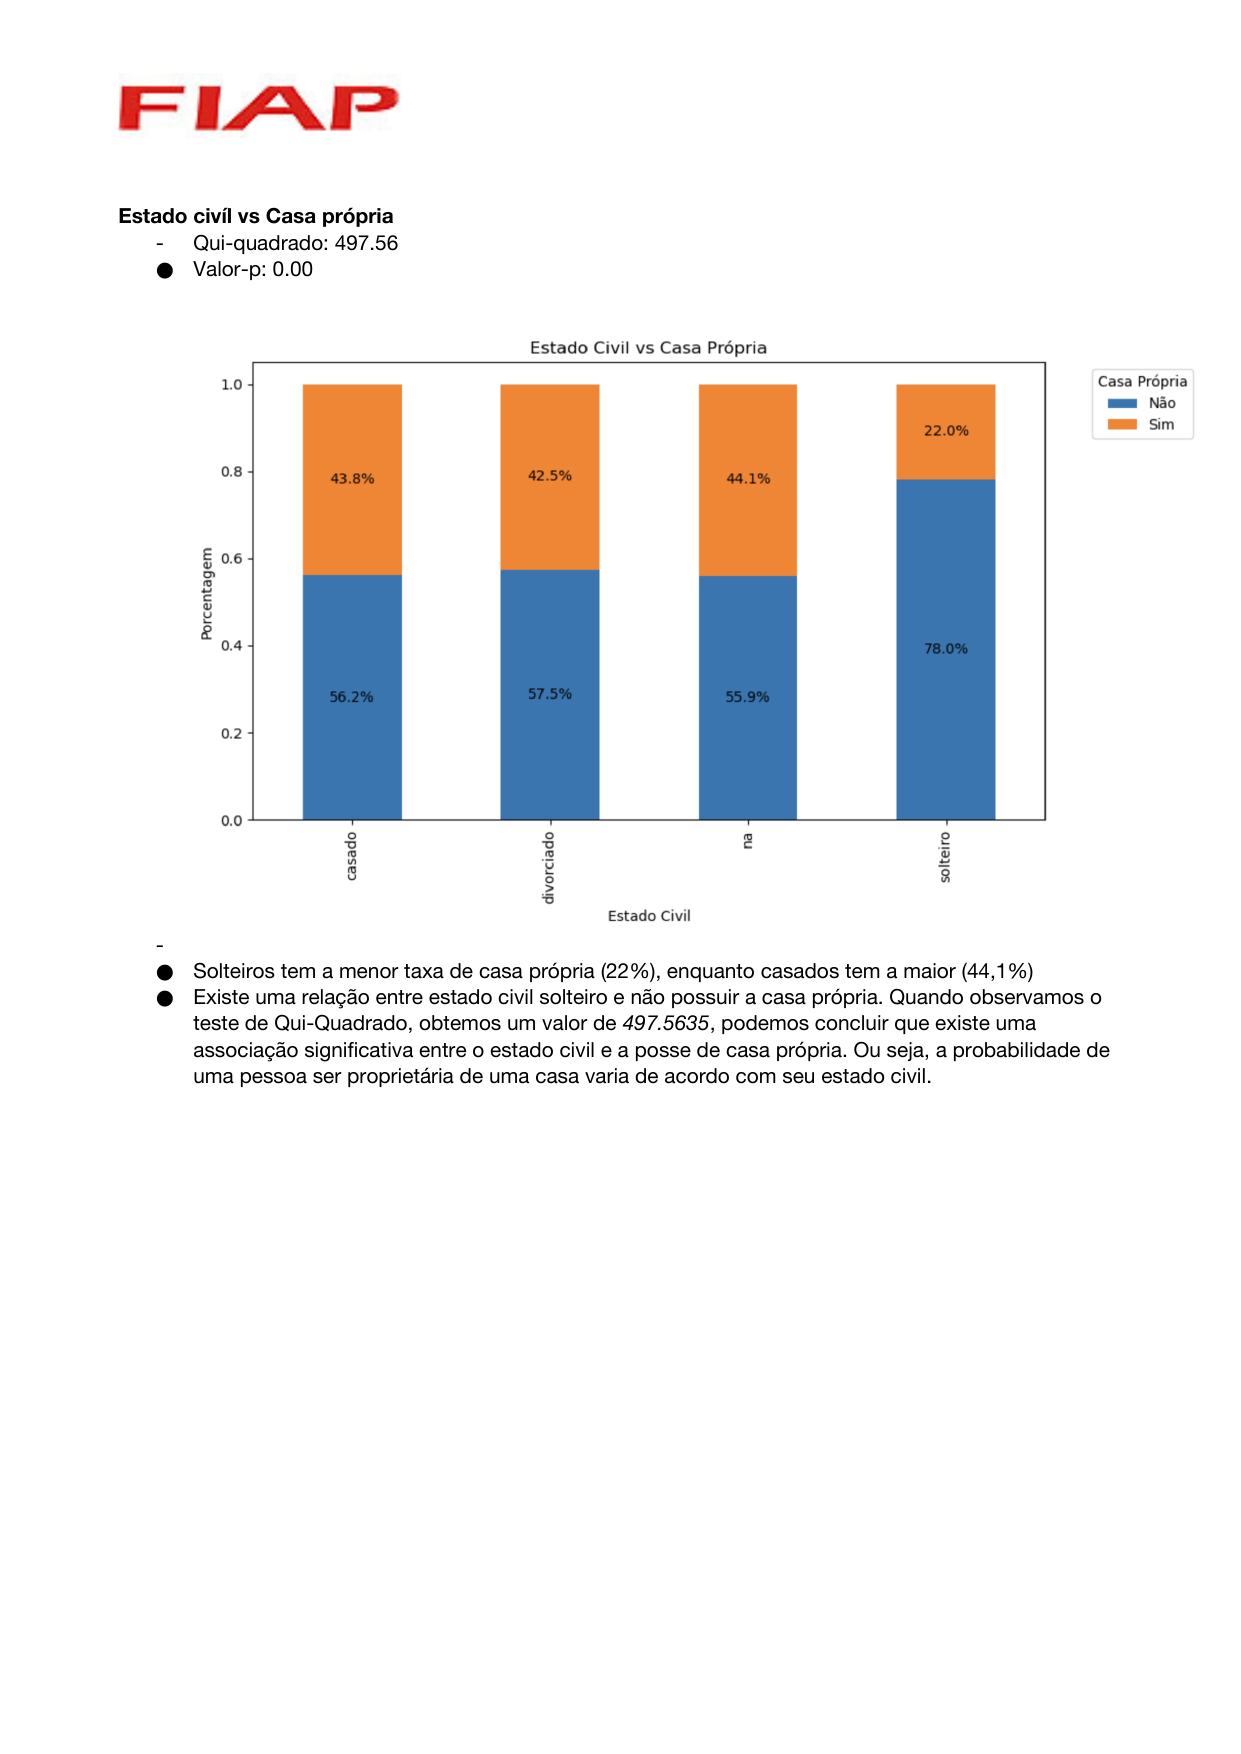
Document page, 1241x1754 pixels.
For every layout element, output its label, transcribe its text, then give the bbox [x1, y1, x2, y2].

list ​​Solteiros tem a menor taxa de casa própria (22%), enquanto casados tem a maior (44,1%) [156, 958, 1122, 984]
text Estado civíl vs Casa própria [118, 203, 1122, 230]
list Qui-quadrado: 497.56 [156, 230, 1122, 256]
picture [118, 73, 402, 138]
picture [193, 336, 1198, 932]
list Valor-p: 0.00 [156, 256, 1122, 282]
list Existe uma relação entre estado civil solteiro e não possuir a casa própria. Quando observamos o teste de Qui-Quadrado, obtemos um valor de 497.5635, podemos concluir que existe uma associação significativa entre o estado civil e a posse de casa própria. Ou seja, a probabilidade de uma pessoa ser proprietária de uma casa varia de acordo com seu estado civil. [156, 984, 1122, 1089]
